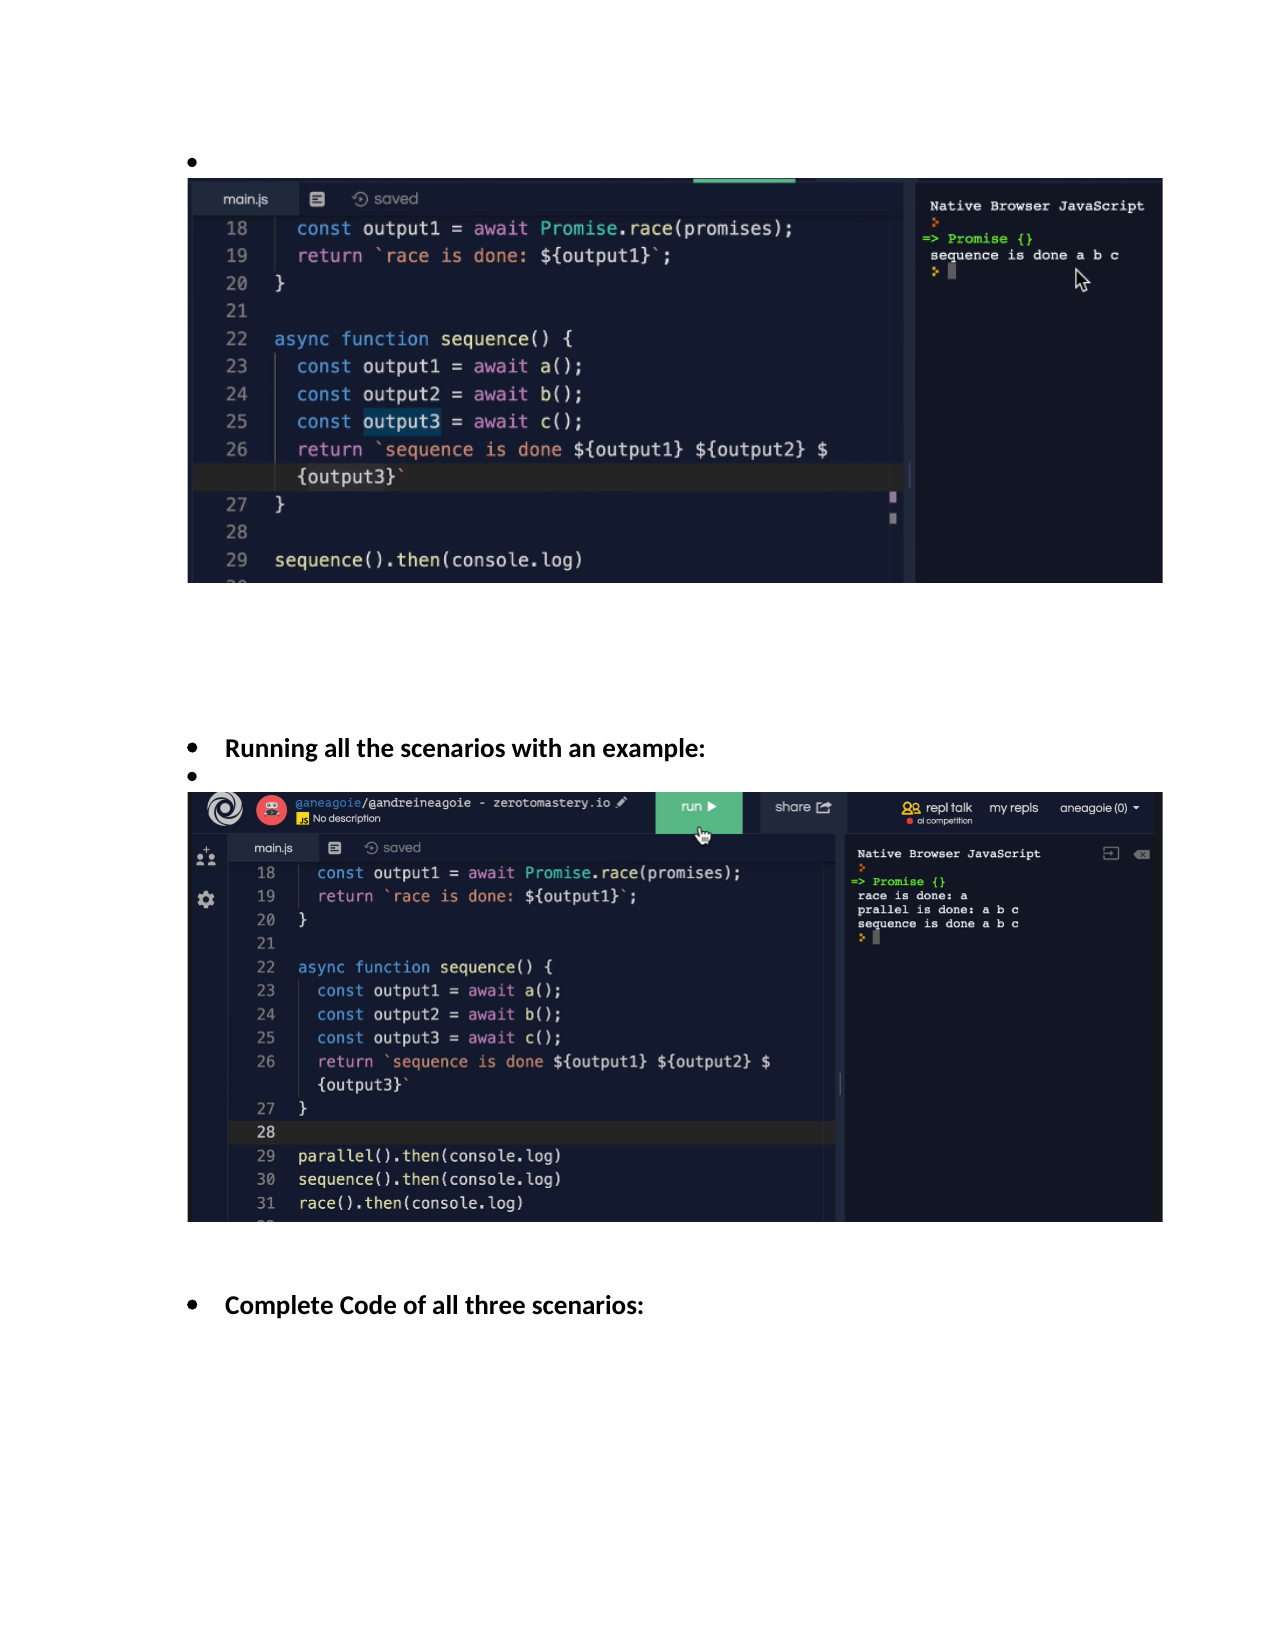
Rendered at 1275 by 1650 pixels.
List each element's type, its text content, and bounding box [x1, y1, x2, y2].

picture [187, 178, 1163, 583]
list Complete Code of all three scenarios: [187, 1288, 1125, 1321]
list Running all the scenarios with an example: [187, 731, 1125, 764]
picture [187, 792, 1163, 1222]
